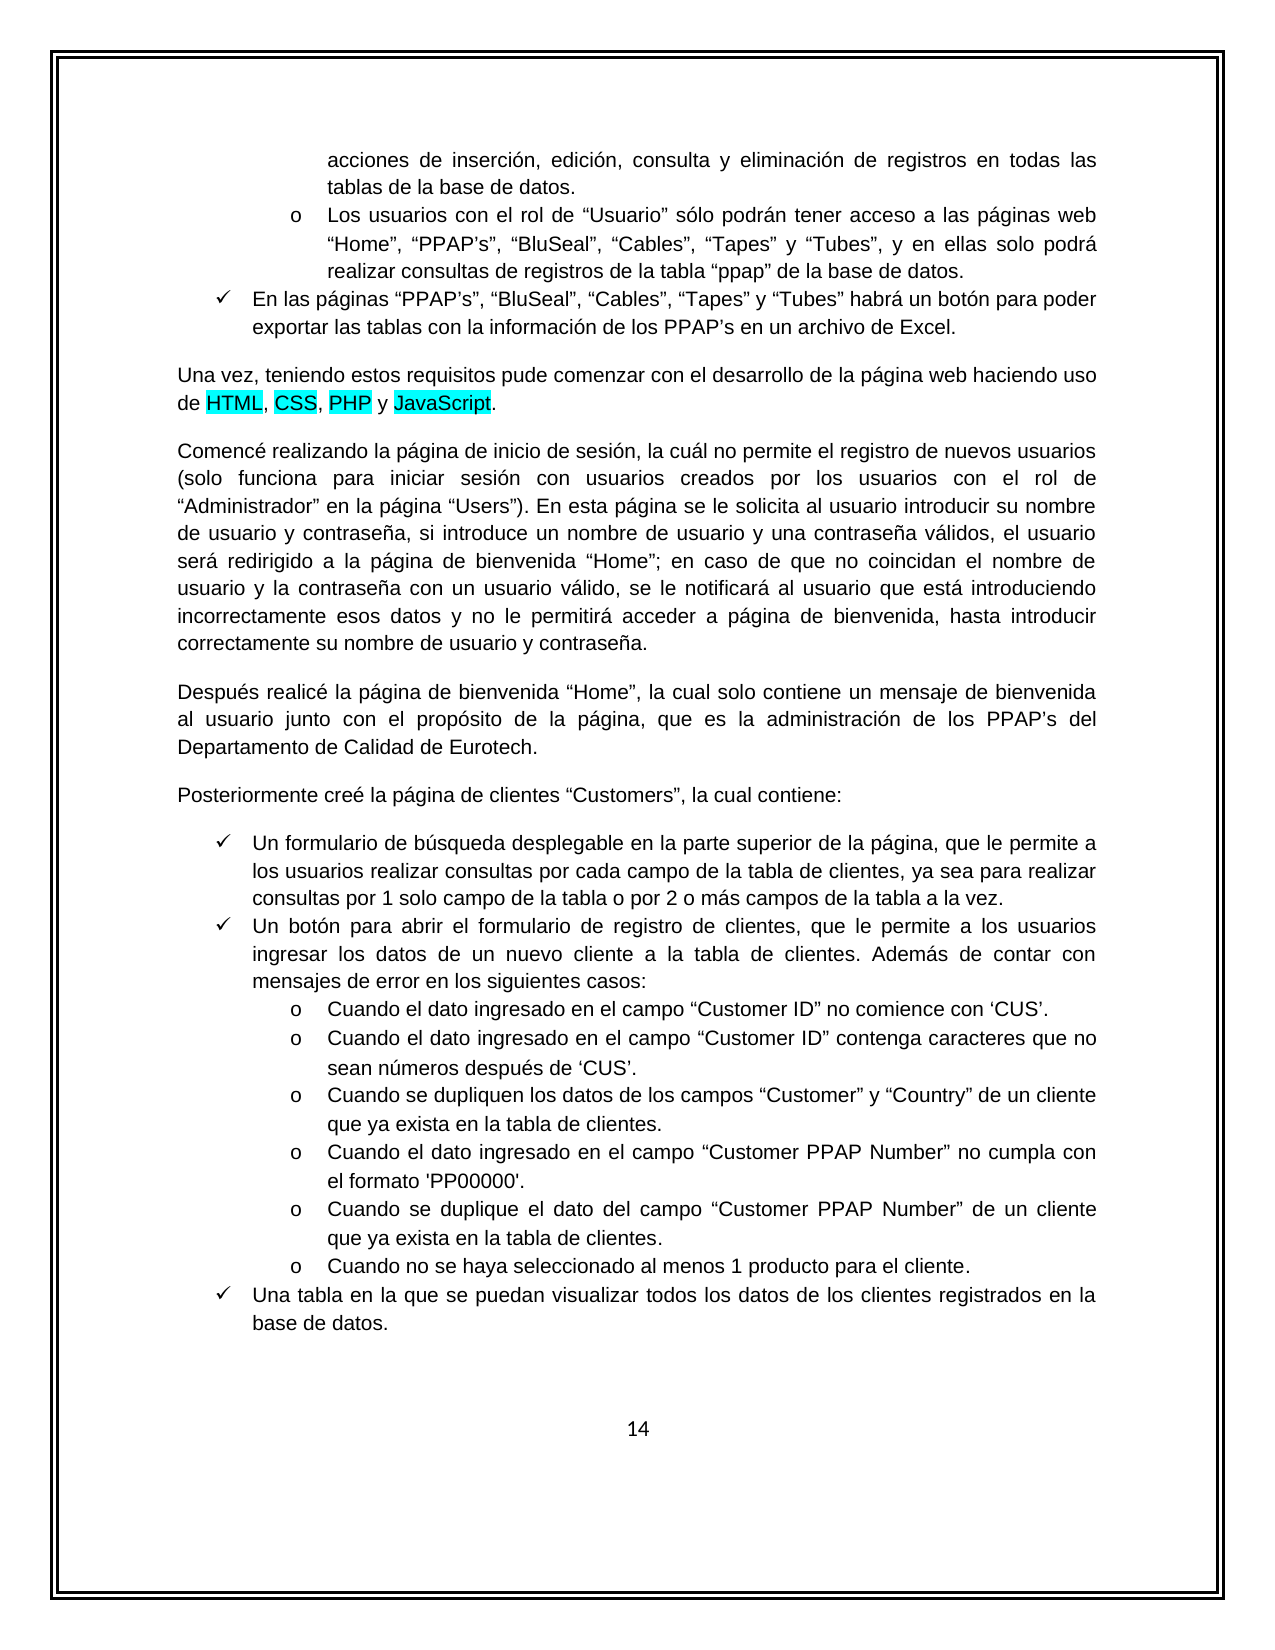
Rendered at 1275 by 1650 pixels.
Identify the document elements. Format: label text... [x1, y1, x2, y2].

text Una vez, teniendo estos requisitos pude comenzar con el desarrollo de la página web haciendo uso de HTML, CSS, PHP y JavaScript. [177, 363, 1098, 414]
list Un formulario de búsqueda desplegable en la parte superior de la página, que le permite a los usuarios realizar consultas por cada campo de la tabla de clientes, ya sea para realizar consultas por 1 solo campo de la tabla o por 2 o más campos de la tabla a la vez. [214, 831, 1098, 910]
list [289, 147, 1098, 199]
list Cuando se dupliquen los datos de los campos “Customer” y “Country” de un cliente que ya exista en la tabla de clientes. [289, 1083, 1098, 1136]
list Cuando se duplique el dato del campo “Customer PPAP Number” de un cliente que ya exista en la tabla de clientes. [289, 1197, 1098, 1250]
list Un botón para abrir el formulario de registro de clientes, que le permite a los usuarios ingresar los datos de un nuevo cliente a la tabla de clientes. Además de contar con mensajes de error en los siguientes casos: [214, 914, 1098, 993]
list Cuando el dato ingresado en el campo “Customer ID” contenga caracteres que no sean números después de ‘CUS’. [289, 1026, 1098, 1079]
list Los usuarios con el rol de “Usuario” sólo podrán tener acceso a las páginas web “Home”, “PPAP’s”, “BluSeal”, “Cables”, “Tapes” y “Tubes”, y en ellas solo podrá realizar consultas de registros de la tabla “ppap” de la base de datos. [289, 202, 1098, 283]
list En las páginas “PPAP’s”, “BluSeal”, “Cables”, “Tapes” y “Tubes” habrá un botón para poder exportar las tablas con la información de los PPAP’s en un archivo de Excel. [214, 287, 1098, 338]
list Cuando el dato ingresado en el campo “Customer PPAP Number” no cumpla con el formato 'PP00000'. [289, 1140, 1098, 1193]
list Cuando no se haya seleccionado al menos 1 producto para el cliente. [289, 1253, 1098, 1279]
list Una tabla en la que se puedan visualizar todos los datos de los clientes registrados en la base de datos. [214, 1283, 1098, 1335]
text Después realicé la página de bienvenida “Home”, la cual solo contiene un mensaje de bienvenida al usuario junto con el propósito de la página, que es la administración de los PPAP’s del Departamento de Calidad de Eurotech. [177, 679, 1098, 758]
list Cuando el dato ingresado en el campo “Customer ID” no comience con ‘CUS’. [289, 996, 1098, 1022]
text Posteriormente creé la página de clientes “Customers”, la cual contiene: [177, 783, 1098, 807]
text Comencé realizando la página de inicio de sesión, la cuál no permite el registro de nuevos usuarios (solo funciona para iniciar sesión con usuarios creados por los usuarios con el rol de “Administrador” en la página “Users”). En esta página se le solicita al usuario introducir su nombre de usuario y contraseña, si introduce un nombre de usuario y una contraseña válidos, el usuario será redirigido a la página de bienvenida “Home”; en caso de que no coincidan el nombre de usuario y la contraseña con un usuario válido, se le notificará al usuario que está introduciendo incorrectamente esos datos y no le permitirá acceder a página de bienvenida, hasta introducir correctamente su nombre de usuario y contraseña. [177, 439, 1098, 655]
